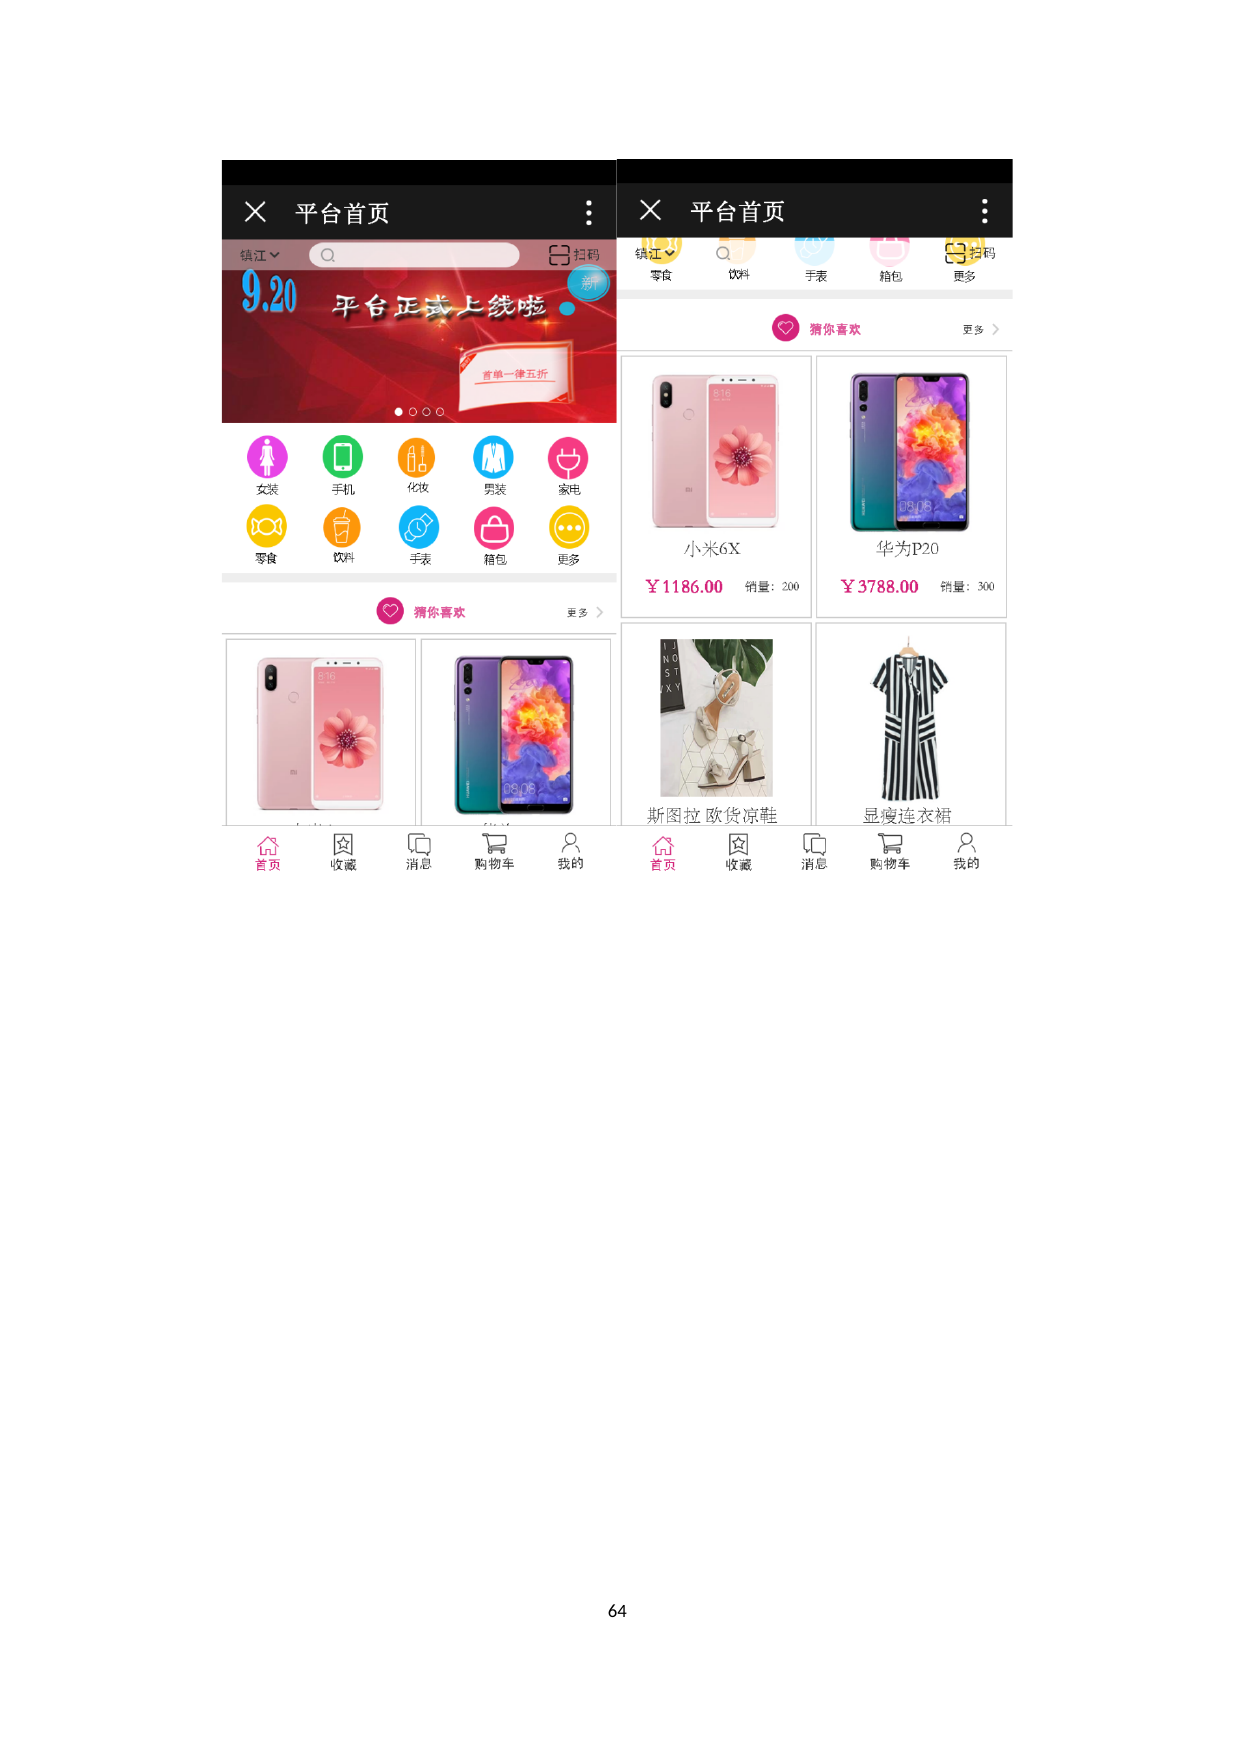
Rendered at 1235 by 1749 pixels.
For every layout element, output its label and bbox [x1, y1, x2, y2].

picture [221, 159, 1013, 882]
